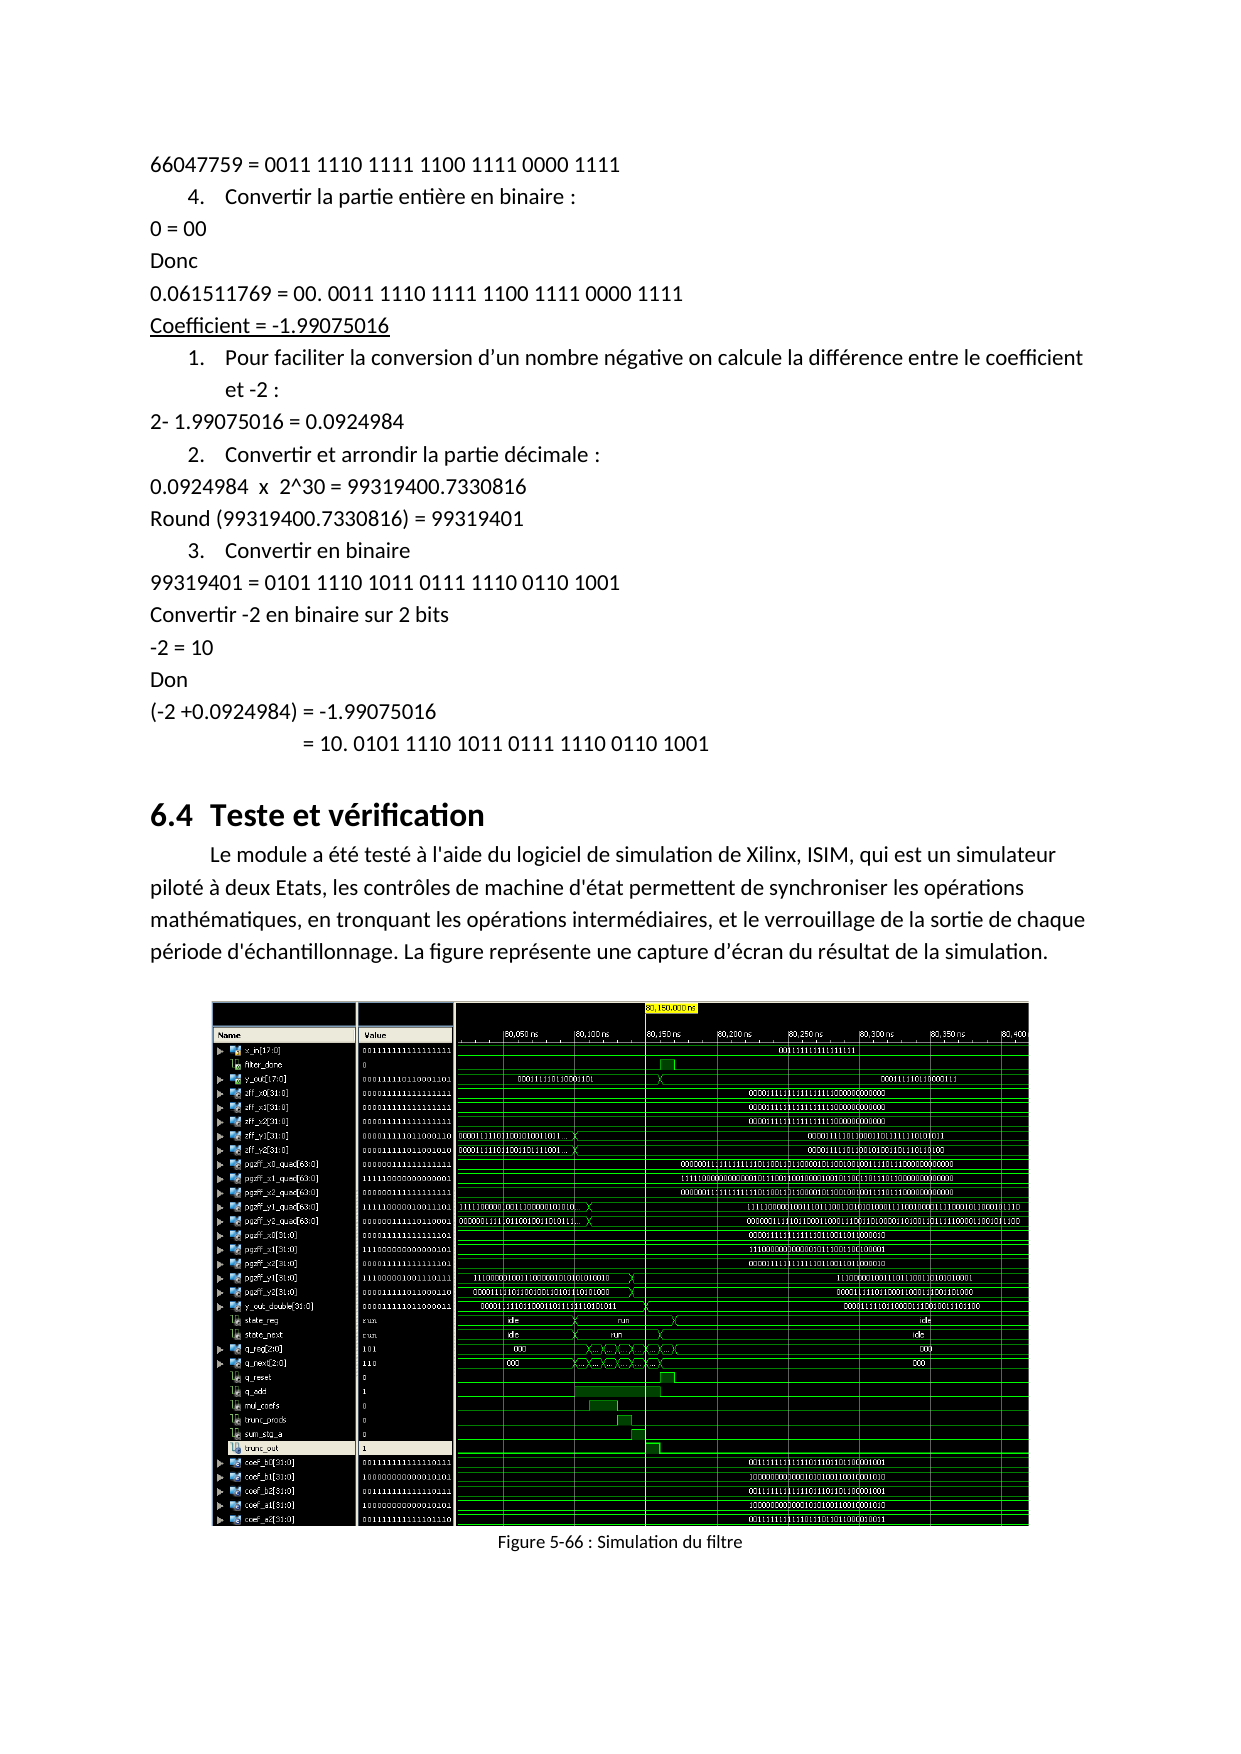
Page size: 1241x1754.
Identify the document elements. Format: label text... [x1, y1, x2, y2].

text Don [150, 665, 1090, 693]
text Round (99319400.7330816) = 99319401 [150, 504, 1090, 532]
text 0.061511769 = 00. 0011 1110 1111 1100 1111 0000 1111 [150, 279, 1090, 307]
text Coefficient = -1.99075016 [150, 311, 1090, 339]
text (-2 +0.0924984) = -1.99075016 [150, 697, 1090, 725]
list Convertir la partie entière en binaire : [187, 182, 1090, 210]
list Convertir en binaire [187, 536, 1090, 564]
text 2- 1.99075016 = 0.0924984 [150, 407, 1090, 436]
text 66047759 = 0011 1110 1111 1100 1111 0000 1111 [150, 150, 1090, 178]
text Convertir -2 en binaire sur 2 bits [150, 601, 1090, 629]
text 0.0924984 x 2^30 = 99319400.7330816 [150, 472, 1090, 500]
picture [211, 1001, 1029, 1526]
text Le module a été testé à l'aide du logiciel de simulation de Xilinx, ISIM, qui est un simulateur piloté à deux Etats, les contrôles de machine d'état permettent de synchroniser les opérations mathématiques, en tronquant les opérations intermédiaires, et le verrouillage de la sortie de chaque période d'échantillonnage. La figure représente une capture d’écran du résultat de la simulation. [150, 841, 1090, 965]
text = 10. 0101 1110 1011 0111 1110 0110 1001 [150, 729, 1090, 757]
list Pour faciliter la conversion d’un nombre négative on calcule la différence entre le coefficient et -2 : [187, 343, 1090, 403]
text 99319401 = 0101 1110 1011 0111 1110 0110 1001 [150, 568, 1090, 596]
list Convertir et arrondir la partie décimale : [187, 440, 1090, 468]
subtitle Teste et vérification [150, 794, 1090, 834]
text 0 = 00 [150, 214, 1090, 242]
text Donc [150, 247, 1090, 274]
text -2 = 10 [150, 633, 1090, 661]
